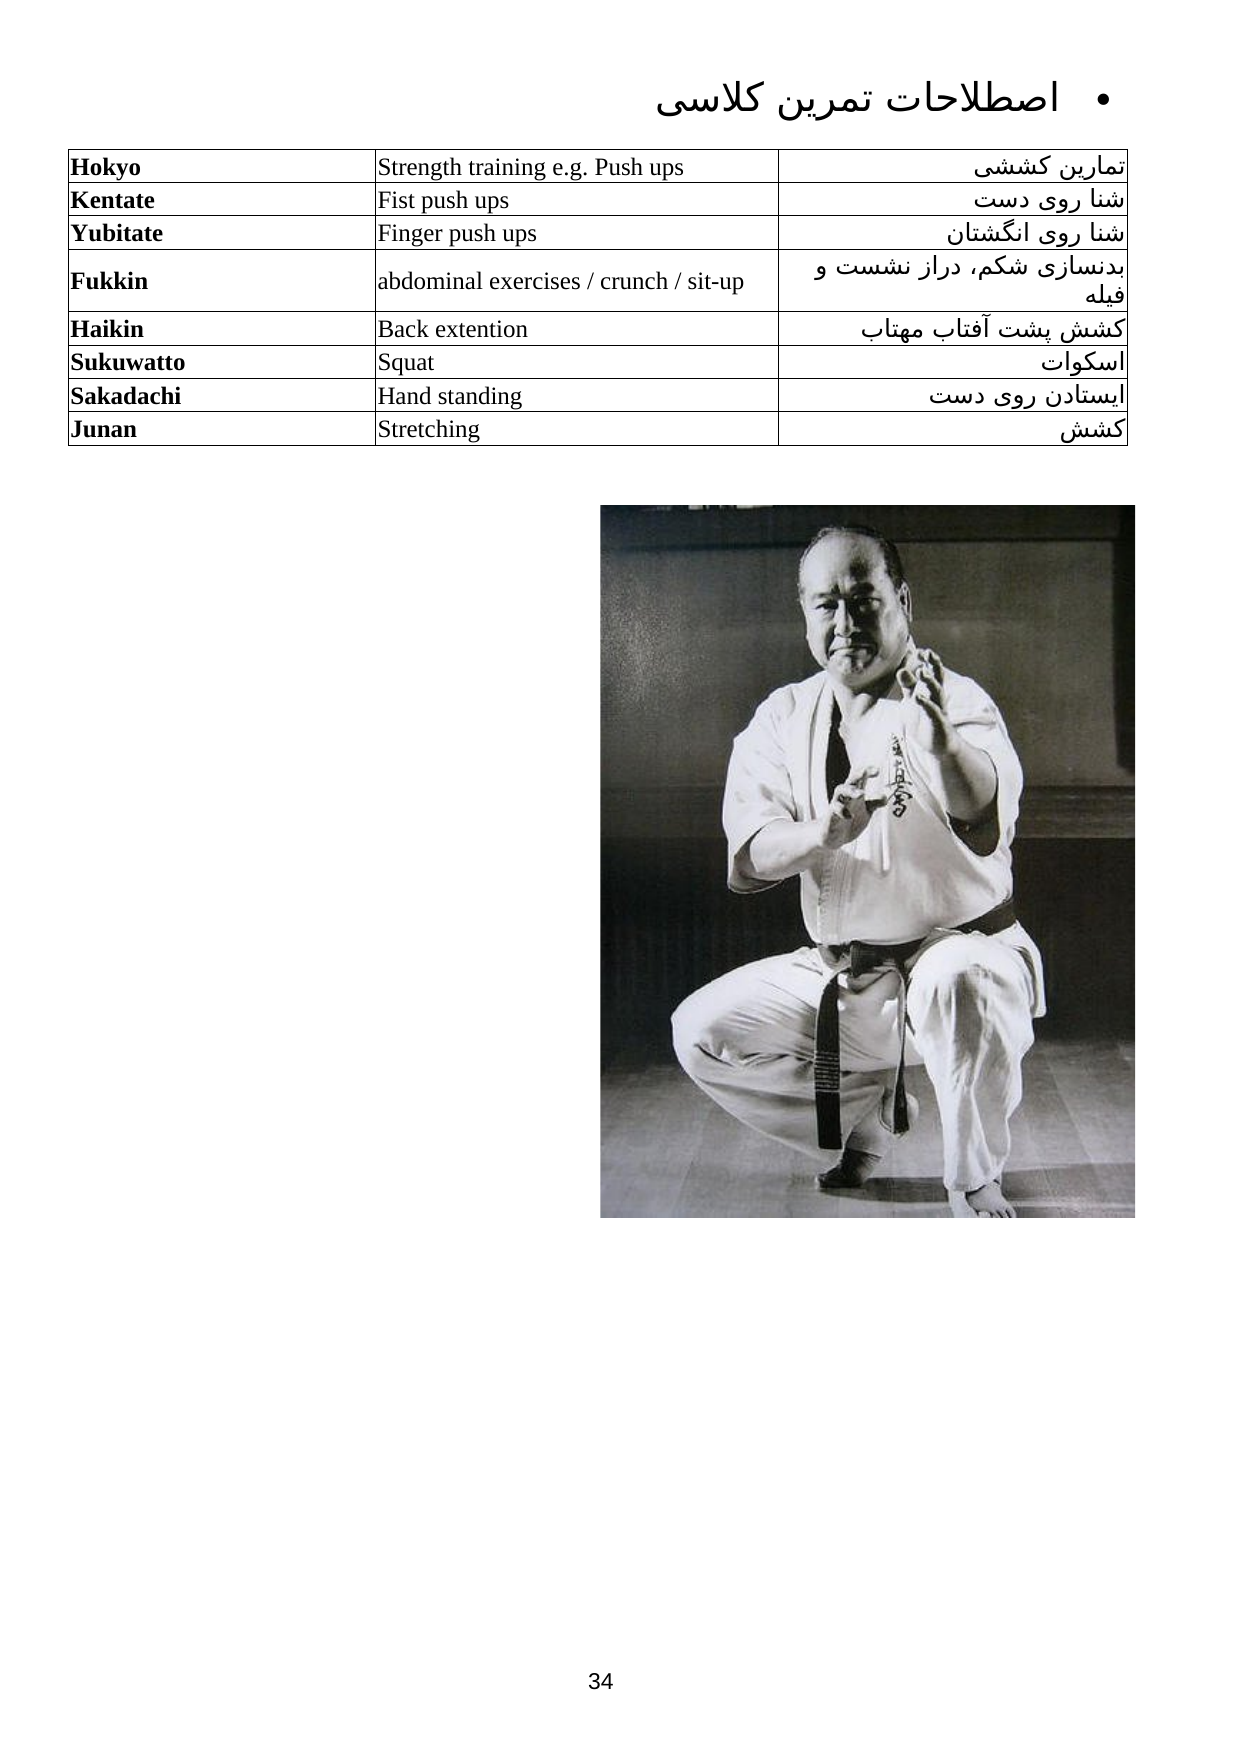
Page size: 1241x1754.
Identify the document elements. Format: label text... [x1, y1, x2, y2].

table_cell Sukuwatto [69, 346, 375, 378]
table_cell Squat [376, 346, 778, 378]
table_cell Junan [69, 412, 375, 444]
table_cell Fist push ups [376, 183, 778, 215]
table_cell Fukkin [69, 250, 375, 311]
table_cell کشش پشت آفتاب مهتاب [779, 312, 1127, 344]
table_header تمارین کششی [779, 150, 1127, 182]
table_cell کشش [779, 412, 1127, 444]
table_cell ایستادن روی دست [779, 379, 1127, 411]
table_cell شنا روی انگشتان [779, 216, 1127, 249]
table_cell Hand standing [376, 379, 778, 411]
table_header Strength training e.g. Push ups [376, 150, 778, 182]
table_header Hokyo [69, 150, 375, 182]
table_cell شنا روی دست [779, 183, 1127, 215]
list اصطلاحات تمرین کلاسی [66, 75, 1098, 121]
table_cell Sakadachi [69, 379, 375, 411]
table_cell Haikin [69, 312, 375, 344]
table_cell بدنسازی شکم، دراز نشست و فیله [779, 250, 1127, 311]
table_cell abdominal exercises / crunch / sit-up [376, 250, 778, 311]
table_cell Kentate [69, 183, 375, 215]
picture [600, 505, 1136, 1218]
table_cell اسکوات [779, 346, 1127, 378]
table_cell Finger push ups [376, 216, 778, 249]
table_cell Stretching [376, 412, 778, 444]
table_cell Back extention [376, 312, 778, 344]
table_cell Yubitate [69, 216, 375, 249]
